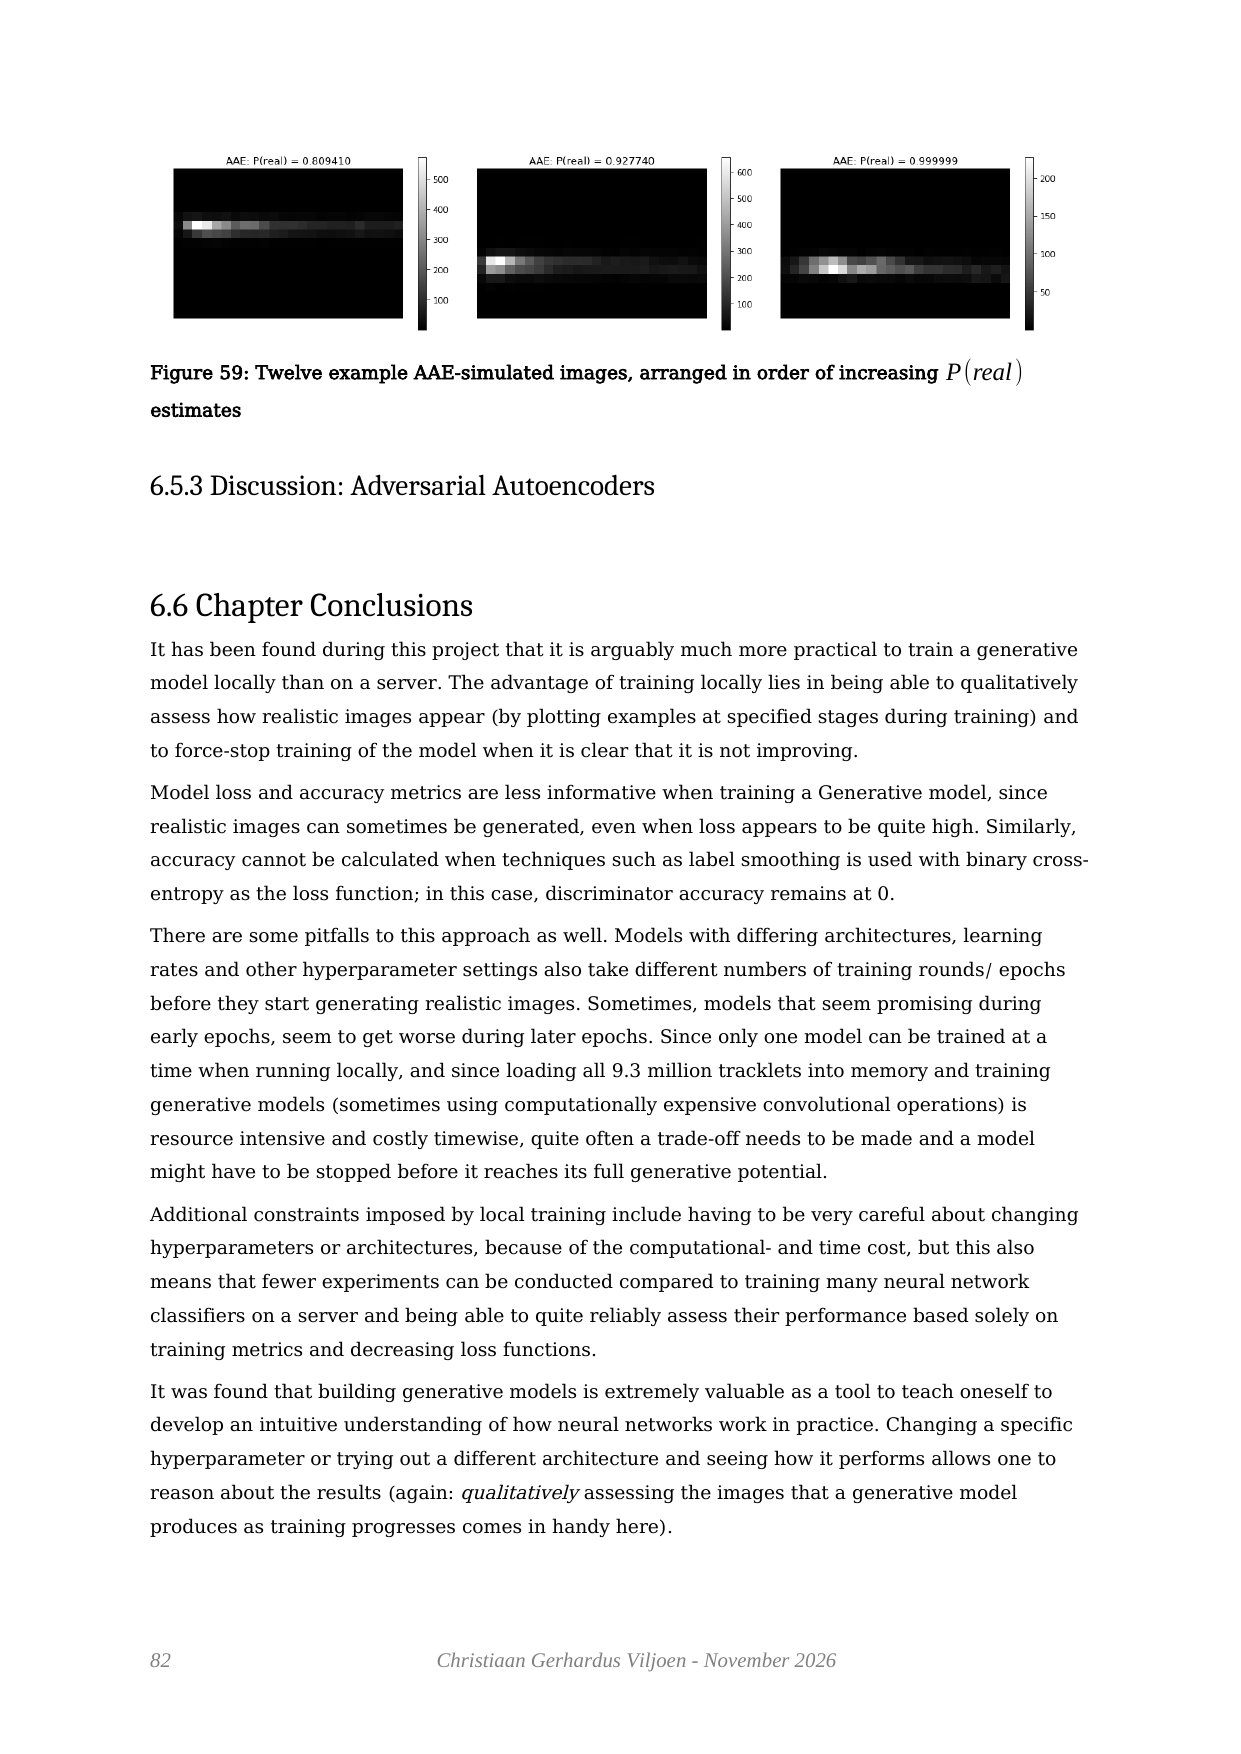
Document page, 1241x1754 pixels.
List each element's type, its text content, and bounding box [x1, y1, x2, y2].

subtitle Chapter Conclusions [150, 587, 1090, 625]
text It has been found during this project that it is arguably much more practical to train a generative model locally than on a server. The advantage of training locally lies in being able to qualitatively assess how realistic images appear (by plotting examples at specified stages during training) and to force-stop training of the model when it is clear that it is not improving. [150, 637, 1090, 761]
subtitle Discussion: Adversarial Autoencoders [150, 469, 1090, 503]
text There are some pitfalls to this approach as well. Models with differing architectures, learning rates and other hyperparameter settings also take different numbers of training rounds/ epochs before they start generating realistic images. Sometimes, models that seem promising during early epochs, seem to get worse during later epochs. Since only one model can be trained at a time when running locally, and since loading all 9.3 million tracklets into memory and training generative models (sometimes using computationally expensive convolutional operations) is resource intensive and costly timewise, quite often a trade-off needs to be made and a model might have to be stopped before it reaches its full generative potential. [150, 924, 1090, 1183]
text It was found that building generative models is extremely valuable as a tool to teach oneself to develop an intuitive understanding of how neural networks work in practice. Changing a specific hyperparameter or trying out a different architecture and seeing how it performs allows one to reason about the results (again: qualitatively assessing the images that a generative model produces as training progresses comes in handy here). [150, 1379, 1090, 1537]
text Additional constraints imposed by local training include having to be very careful about changing hyperparameters or architectures, because of the computational- and time cost, but this also means that fewer experiments can be conducted compared to training many neural network classifiers on a server and being able to quite reliably assess their performance based solely on training metrics and decreasing loss functions. [150, 1202, 1090, 1360]
text Figure 59: Twelve example AAE-simulated images, arranged in order of increasing estimates [150, 357, 1090, 421]
picture [150, 150, 1061, 338]
text Model loss and accuracy metrics are less informative when training a Generative model, since realistic images can sometimes be generated, even when loss appears to be quite high. Similarly, accuracy cannot be calculated when techniques such as label smoothing is used with binary cross-entropy as the loss function; in this case, discriminator accuracy remains at 0. [150, 781, 1090, 904]
